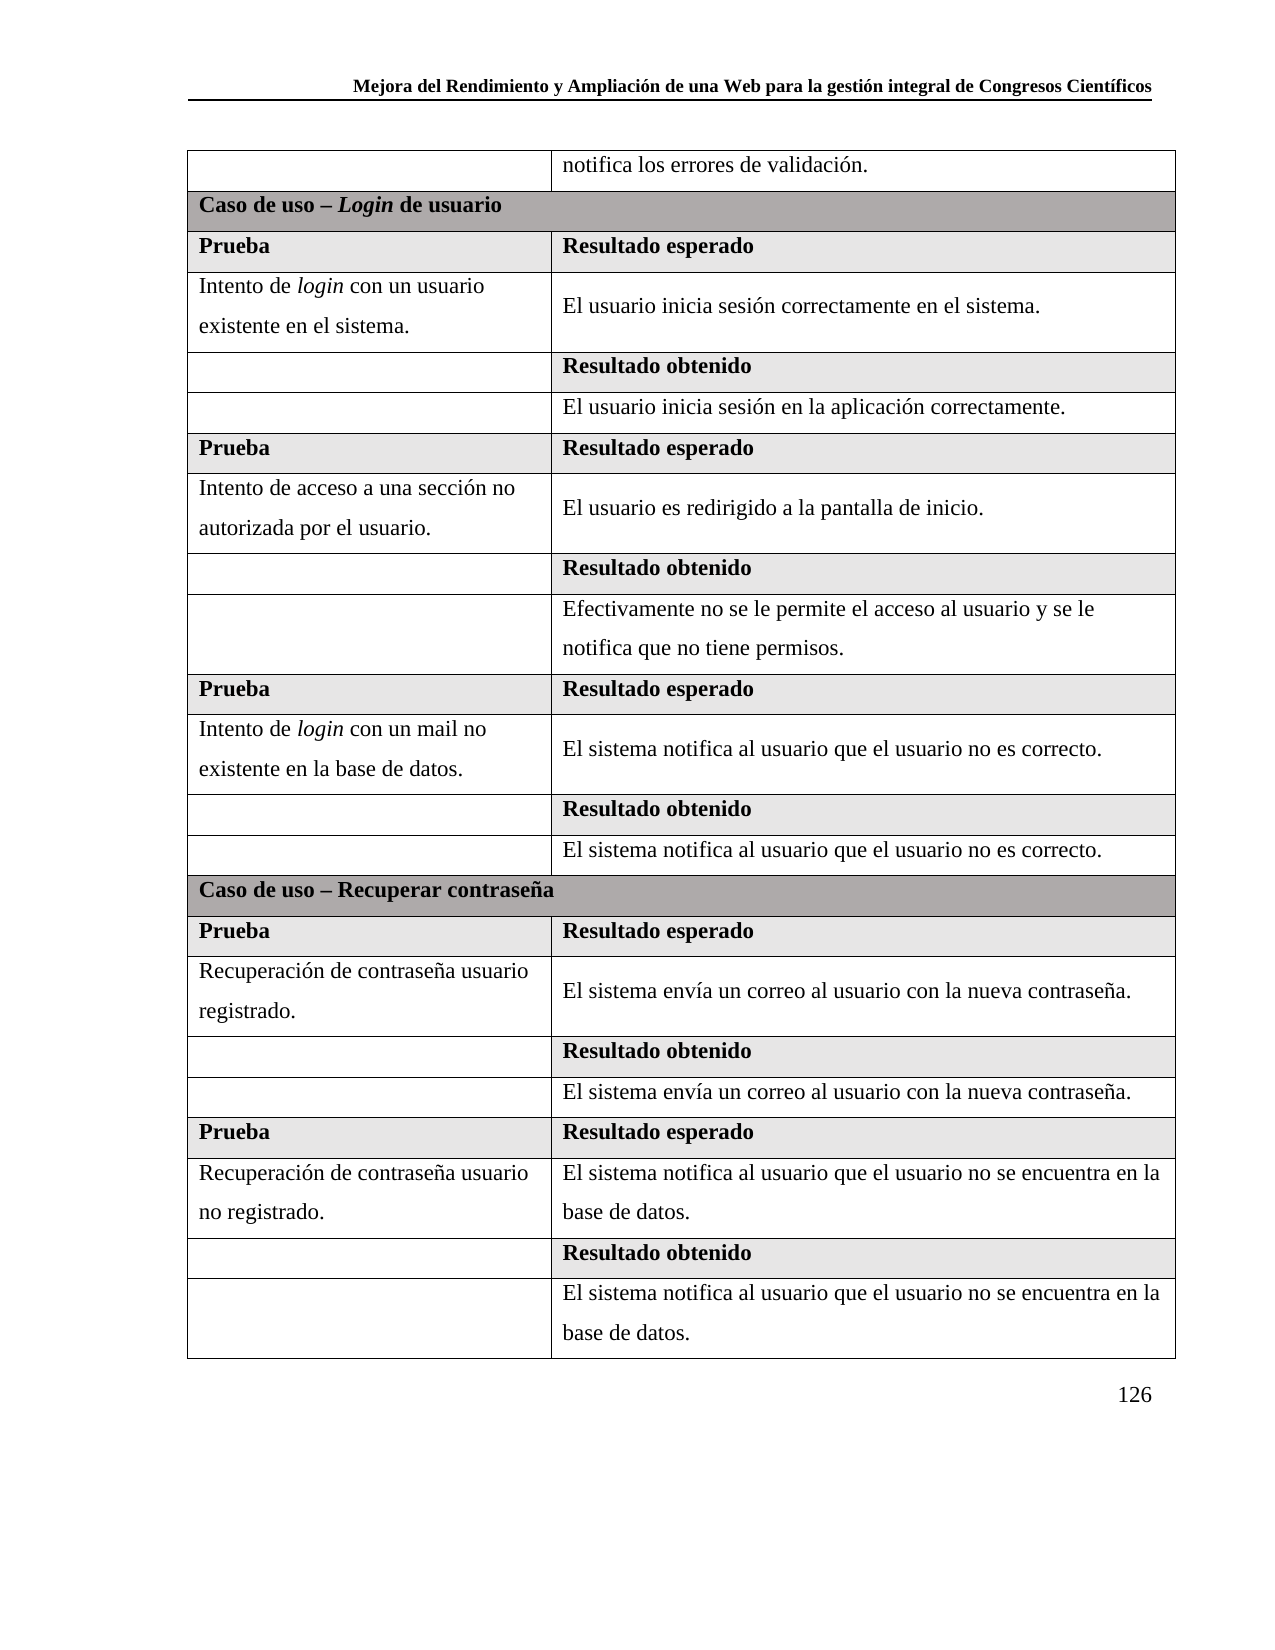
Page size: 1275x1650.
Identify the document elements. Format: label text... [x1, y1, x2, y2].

table_cell El sistema notifica al usuario que el usuario no es correcto. [552, 715, 1175, 794]
table_cell Resultado esperado [552, 917, 1175, 956]
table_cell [552, 151, 1175, 191]
table_cell [188, 1078, 551, 1117]
table_cell Prueba [188, 917, 551, 956]
table_cell Prueba [188, 232, 551, 272]
table_cell Resultado esperado [552, 675, 1175, 714]
table_cell [188, 393, 551, 433]
table_cell Caso de uso – Login de usuario [188, 192, 1175, 231]
table_cell Resultado obtenido [552, 353, 1175, 392]
table_cell Resultado obtenido [552, 554, 1175, 594]
table_cell Recuperación de contraseña usuario registrado. [188, 957, 551, 1036]
table_cell [188, 1279, 551, 1358]
table_cell El sistema notifica al usuario que el usuario no se encuentra en la base de datos. [552, 1159, 1175, 1238]
table_cell El usuario inicia sesión en la aplicación correctamente. [552, 393, 1175, 433]
table_cell Resultado obtenido [552, 795, 1175, 835]
table_cell Caso de uso – Recuperar contraseña [188, 876, 1175, 916]
table_cell [188, 595, 551, 674]
table_cell Prueba [188, 675, 551, 714]
table_cell [188, 151, 551, 191]
table_cell Resultado esperado [552, 1118, 1175, 1158]
table_cell [188, 554, 551, 594]
table_cell El sistema notifica al usuario que el usuario no es correcto. [552, 836, 1175, 875]
table_cell El sistema envía un correo al usuario con la nueva contraseña. [552, 957, 1175, 1036]
table_cell Resultado obtenido [552, 1037, 1175, 1077]
table_cell Prueba [188, 1118, 551, 1158]
table_cell El usuario es redirigido a la pantalla de inicio. [552, 474, 1175, 553]
table_cell Resultado obtenido [552, 1239, 1175, 1278]
table_cell Intento de acceso a una sección no autorizada por el usuario. [188, 474, 551, 553]
table_cell El sistema notifica al usuario que el usuario no se encuentra en la base de datos. [552, 1279, 1175, 1358]
table_cell Intento de login con un usuario existente en el sistema. [188, 273, 551, 352]
table_cell El sistema envía un correo al usuario con la nueva contraseña. [552, 1078, 1175, 1117]
table_cell El usuario inicia sesión correctamente en el sistema. [552, 273, 1175, 352]
table_cell Resultado esperado [552, 434, 1175, 473]
table_cell [188, 353, 551, 392]
table_cell Recuperación de contraseña usuario no registrado. [188, 1159, 551, 1238]
table_cell [188, 795, 551, 835]
table_cell [188, 836, 551, 875]
table_cell Efectivamente no se le permite el acceso al usuario y se le notifica que no tiene permisos. [552, 595, 1175, 674]
table_cell Intento de login con un mail no existente en la base de datos. [188, 715, 551, 794]
table_cell Prueba [188, 434, 551, 473]
table_cell [188, 1239, 551, 1278]
table_cell [188, 1037, 551, 1077]
table_cell Resultado esperado [552, 232, 1175, 272]
